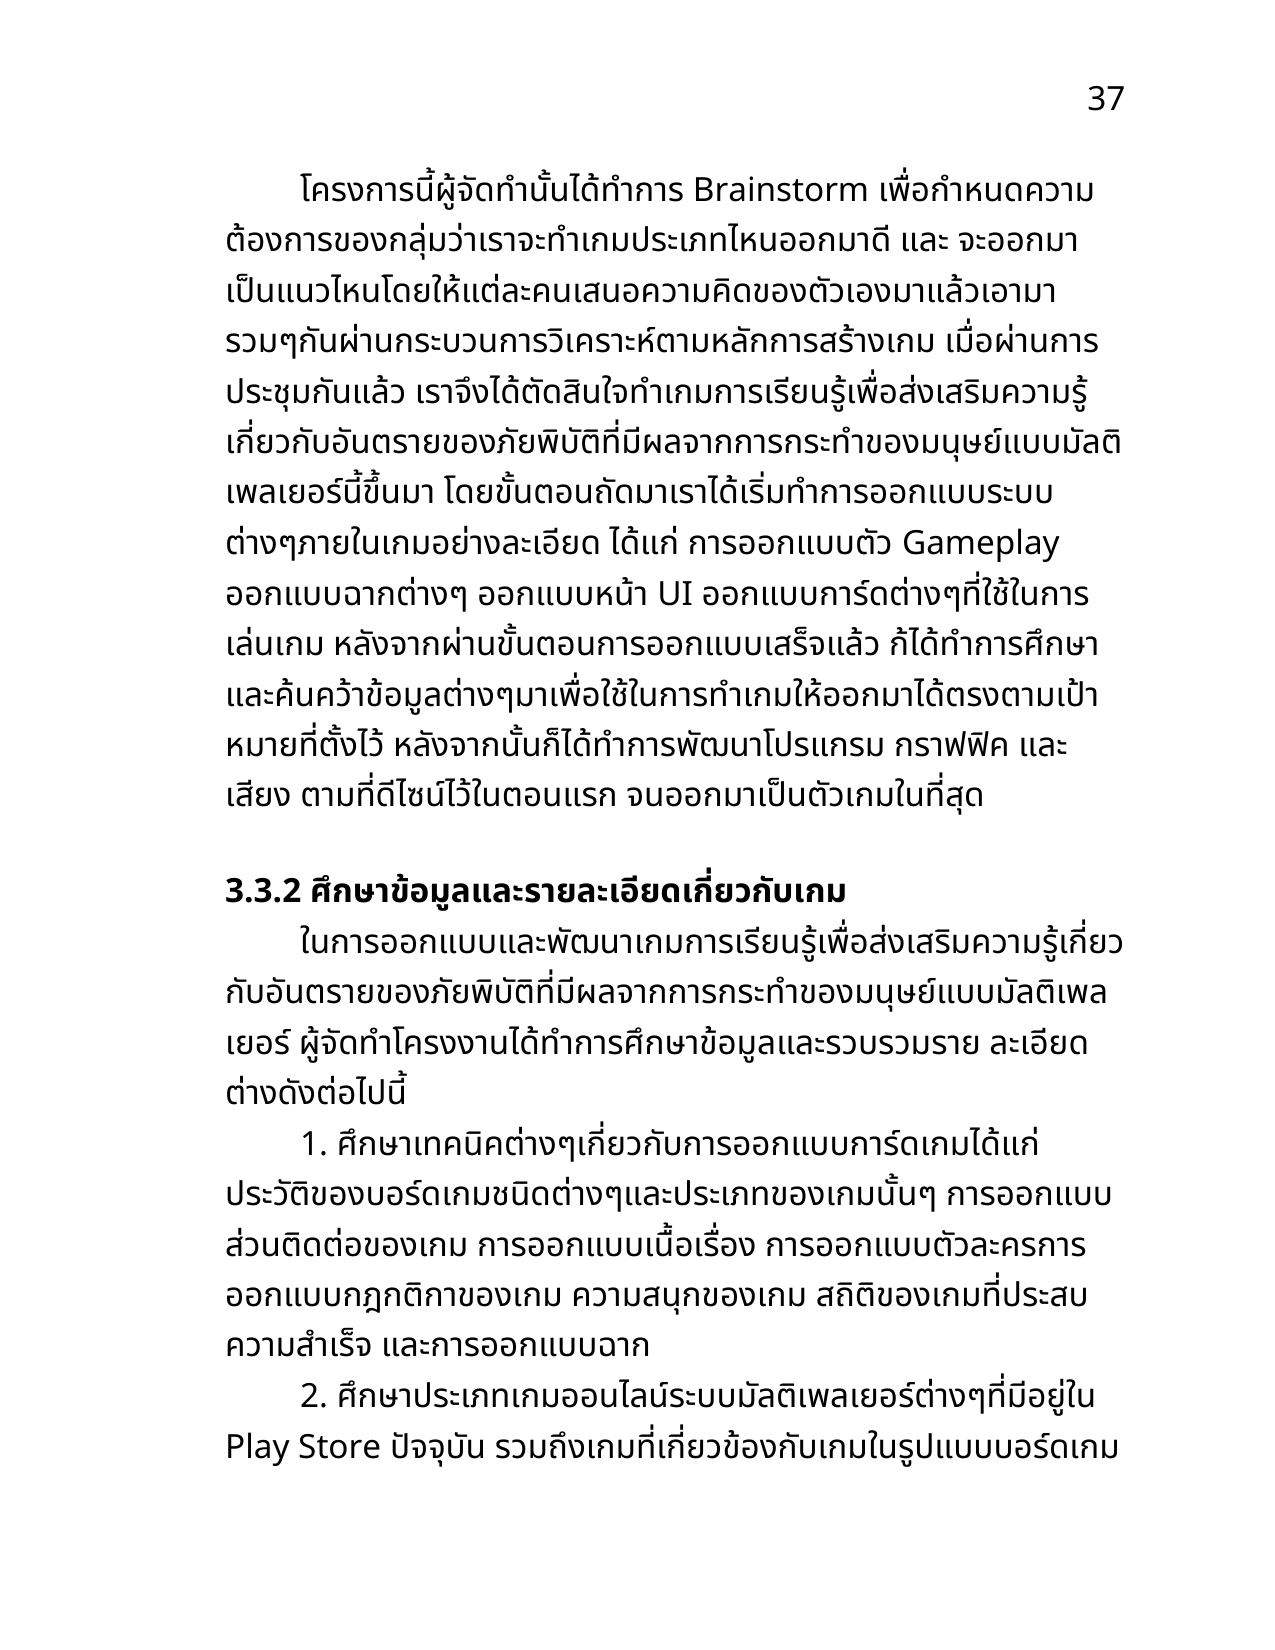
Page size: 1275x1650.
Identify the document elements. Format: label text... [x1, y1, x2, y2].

text 1. ศึกษาเทคนิคต่างๆเกี่ยวกับการออกแบบการ์ดเกมได้แก่ ประวัติของบอร์ดเกมชนิดต่างๆและประเภทของเกมนั้นๆ การออกแบบส่วนติดต่อของเกม การออกแบบเนื้อเรื่อง การออกแบบตัวละครการออกแบบกฎกติกาของเกม ความสนุกของเกม สถิติของเกมที่ประสบความสำเร็จ และการออกแบบฉาก [225, 1119, 1125, 1372]
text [225, 1372, 1125, 1473]
text 3.3.2 ศึกษาข้อมูลและรายละเอียดเกี่ยวกับเกม [225, 867, 1125, 918]
text ในการออกแบบและพัฒนาเกมการเรียนรู้เพื่อส่งเสริมความรู้เกี่ยวกับอันตรายของภัยพิบัติที่มีผลจากการกระทำของมนุษย์แบบมัลติเพลเยอร์ ผู้จัดทำโครงงานได้ทำการศึกษาข้อมูลและรวบรวมราย ละเอียดต่างดังต่อไปนี้ [225, 918, 1125, 1119]
text โครงการนี้ผู้จัดทำนั้นได้ทำการ Brainstorm เพื่อกำหนดความต้องการของกลุ่มว่าเราจะทำเกมประเภทไหนออกมาดี และ จะออกมาเป็นแนวไหนโดยให้แต่ละคนเสนอความคิดของตัวเองมาแล้วเอามารวมๆกันผ่านกระบวนการวิเคราะห์ตามหลักการสร้างเกม เมื่อผ่านการประชุมกันแล้ว เราจึงได้ตัดสินใจทำเกมการเรียนรู้เพื่อส่งเสริมความรู้เกี่ยวกับอันตรายของภัยพิบัติที่มีผลจากการกระทำของมนุษย์แบบมัลติเพลเยอร์นี้ขึ้นมา โดยขั้นตอนถัดมาเราได้เริ่มทำการออกแบบระบบต่างๆภายในเกมอย่างละเอียด ได้แก่ การออกแบบตัว Gameplay ออกแบบฉากต่างๆ ออกแบบหน้า UI ออกแบบการ์ดต่างๆที่ใช้ในการเล่นเกม หลังจากผ่านขั้นตอนการออกแบบเสร็จแล้ว ก้ได้ทำการศึกษาและค้นคว้าข้อมูลต่างๆมาเพื่อใช้ในการทำเกมให้ออกมาได้ตรงตามเป้าหมายที่ตั้งไว้ หลังจากนั้นก็ได้ทำการพัฒนาโปรแกรม กราฟฟิค และ เสียง ตามที่ดีไซน์ไว้ในตอนแรก จนออกมาเป็นตัวเกมในที่สุด [225, 166, 1125, 822]
